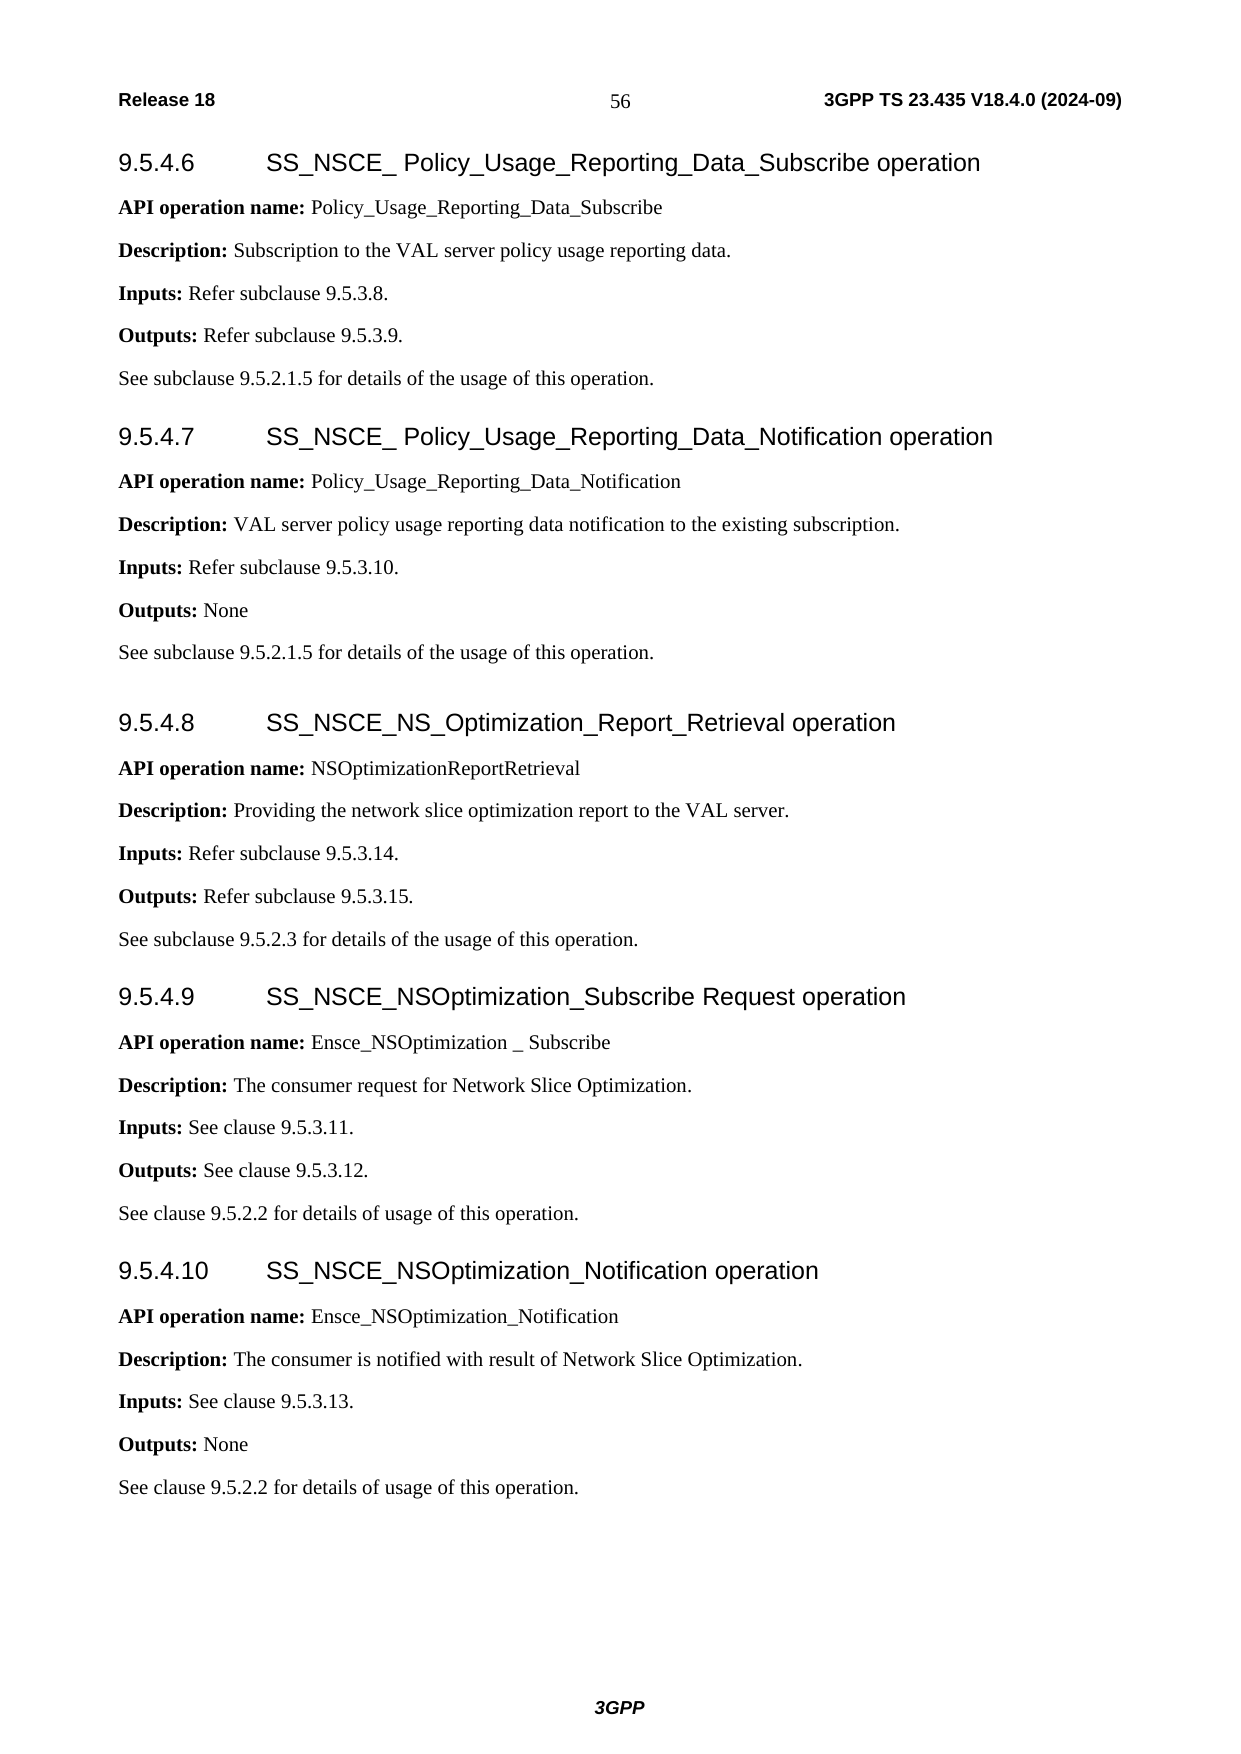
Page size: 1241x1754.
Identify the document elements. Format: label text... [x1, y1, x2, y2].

text Inputs: Refer subclause 9.5.3.14. [118, 841, 1122, 865]
text API operation name: Policy_Usage_Reporting_Data_Notification [118, 469, 1122, 493]
text See clause 9.5.2.2 for details of usage of this operation. [118, 1201, 1122, 1225]
text Outputs: Refer subclause 9.5.3.9. [118, 323, 1122, 347]
subtitle 9.5.4.6 SS_NSCE_ Policy_Usage_Reporting_Data_Subscribe operation [118, 147, 1122, 176]
subtitle 9.5.4.9 SS_NSCE_NSOptimization_Subscribe Request operation [118, 982, 1122, 1011]
text Inputs: See clause 9.5.3.11. [118, 1115, 1122, 1139]
text Description: Providing the network slice optimization report to the VAL server. [118, 798, 1122, 822]
text Outputs: Refer subclause 9.5.3.15. [118, 884, 1122, 908]
subtitle 9.5.4.8 SS_NSCE_NS_Optimization_Report_Retrieval operation [118, 708, 1122, 737]
subtitle 9.5.4.7 SS_NSCE_ Policy_Usage_Reporting_Data_Notification operation [118, 422, 1122, 450]
text See subclause 9.5.2.3 for details of the usage of this operation. [118, 927, 1122, 951]
text Description: VAL server policy usage reporting data notification to the existing subscription. [118, 512, 1122, 536]
text Inputs: Refer subclause 9.5.3.10. [118, 555, 1122, 579]
text Description: The consumer is notified with result of Network Slice Optimization. [118, 1347, 1122, 1371]
text Outputs: None [118, 1432, 1122, 1456]
text Outputs: None [118, 597, 1122, 622]
text API operation name: NSOptimizationReportRetrieval [118, 756, 1122, 780]
text Description: Subscription to the VAL server policy usage reporting data. [118, 238, 1122, 262]
text Inputs: Refer subclause 9.5.3.8. [118, 281, 1122, 305]
text API operation name: Ensce_NSOptimization _ Subscribe [118, 1030, 1122, 1054]
text See subclause 9.5.2.1.5 for details of the usage of this operation. [118, 640, 1122, 664]
text See clause 9.5.2.2 for details of usage of this operation. [118, 1475, 1122, 1499]
text Inputs: See clause 9.5.3.13. [118, 1389, 1122, 1413]
text API operation name: Policy_Usage_Reporting_Data_Subscribe [118, 195, 1122, 219]
text API operation name: Ensce_NSOptimization_Notification [118, 1304, 1122, 1328]
text Outputs: See clause 9.5.3.12. [118, 1158, 1122, 1182]
subtitle 9.5.4.10 SS_NSCE_NSOptimization_Notification operation [118, 1256, 1122, 1285]
text See subclause 9.5.2.1.5 for details of the usage of this operation. [118, 366, 1122, 390]
text Description: The consumer request for Network Slice Optimization. [118, 1072, 1122, 1097]
